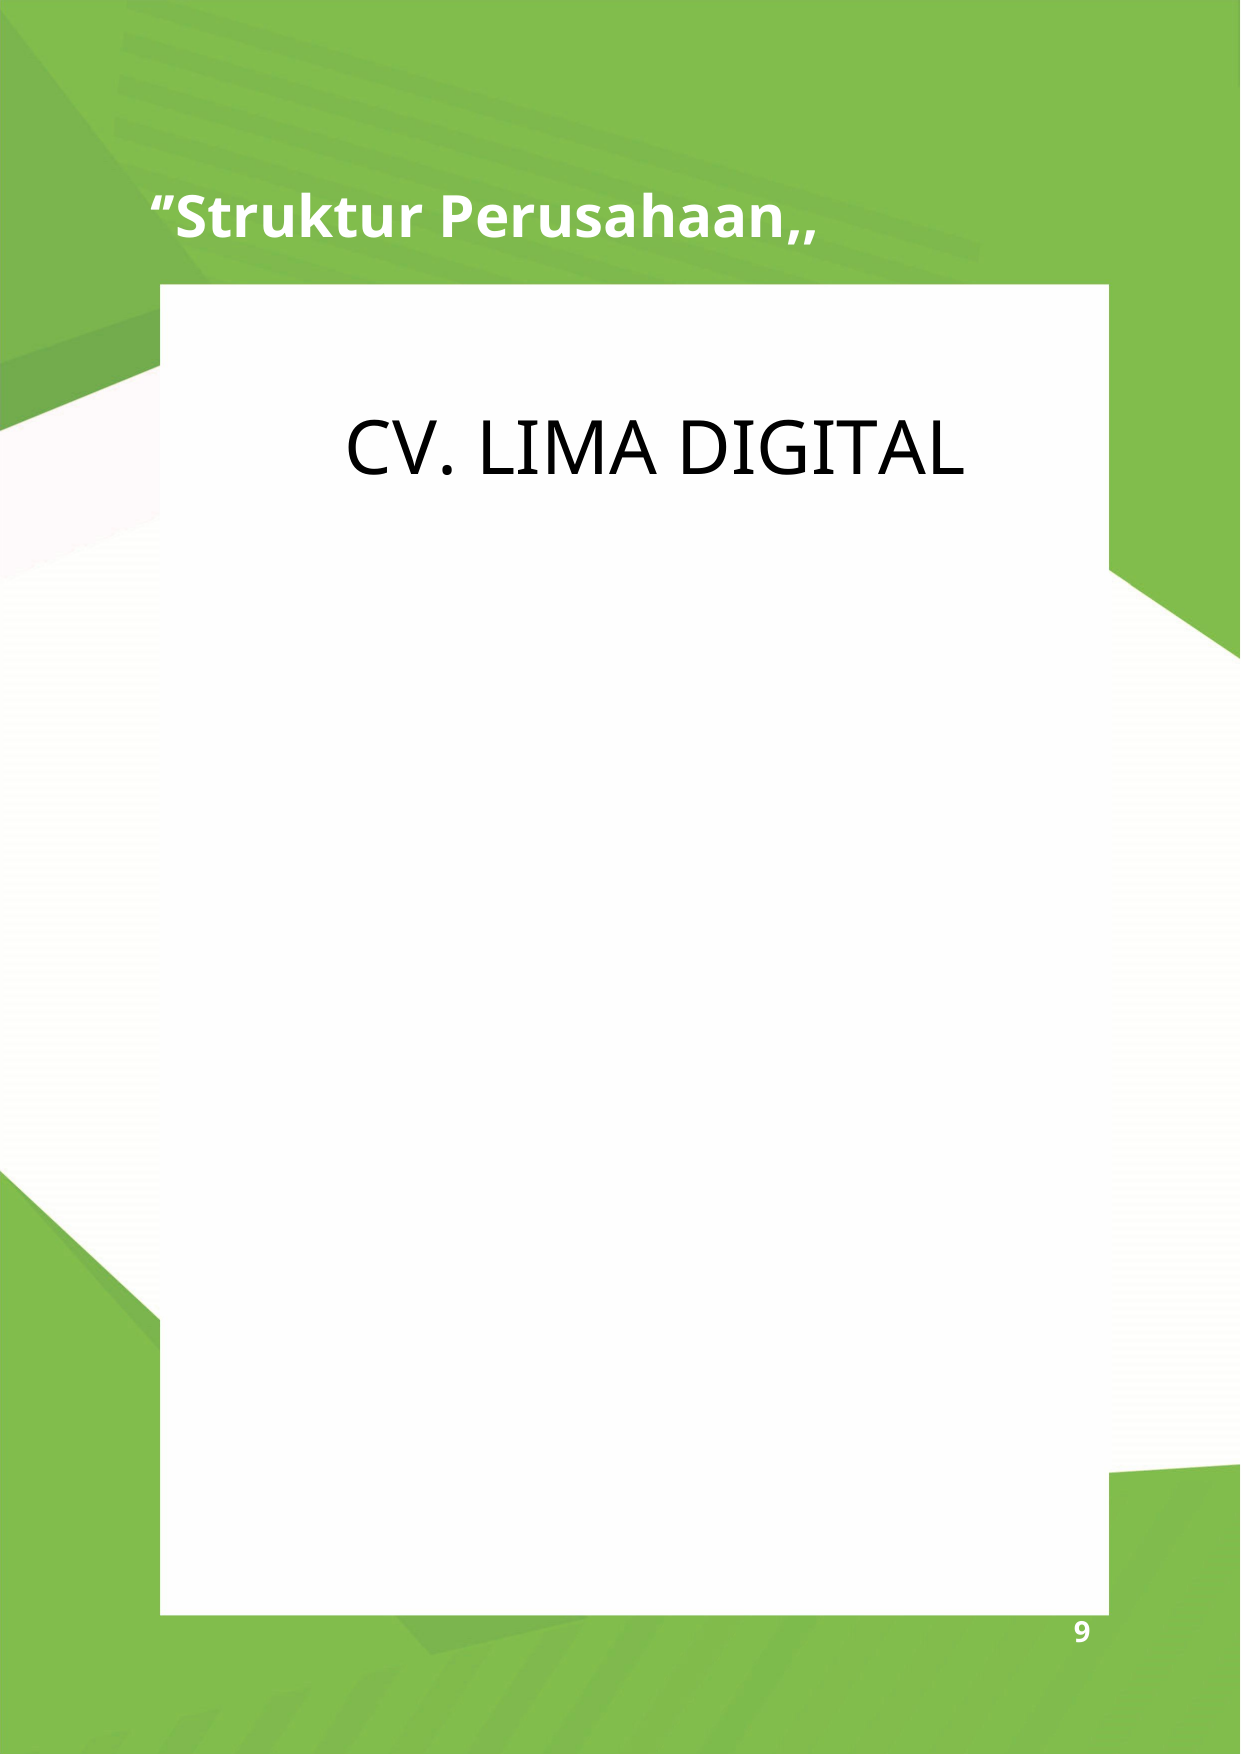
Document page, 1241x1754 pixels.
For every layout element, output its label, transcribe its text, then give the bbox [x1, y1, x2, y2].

picture [0, 0, 1241, 1754]
subtitle ‘’Struktur Perusahaan,, [150, 175, 1090, 254]
